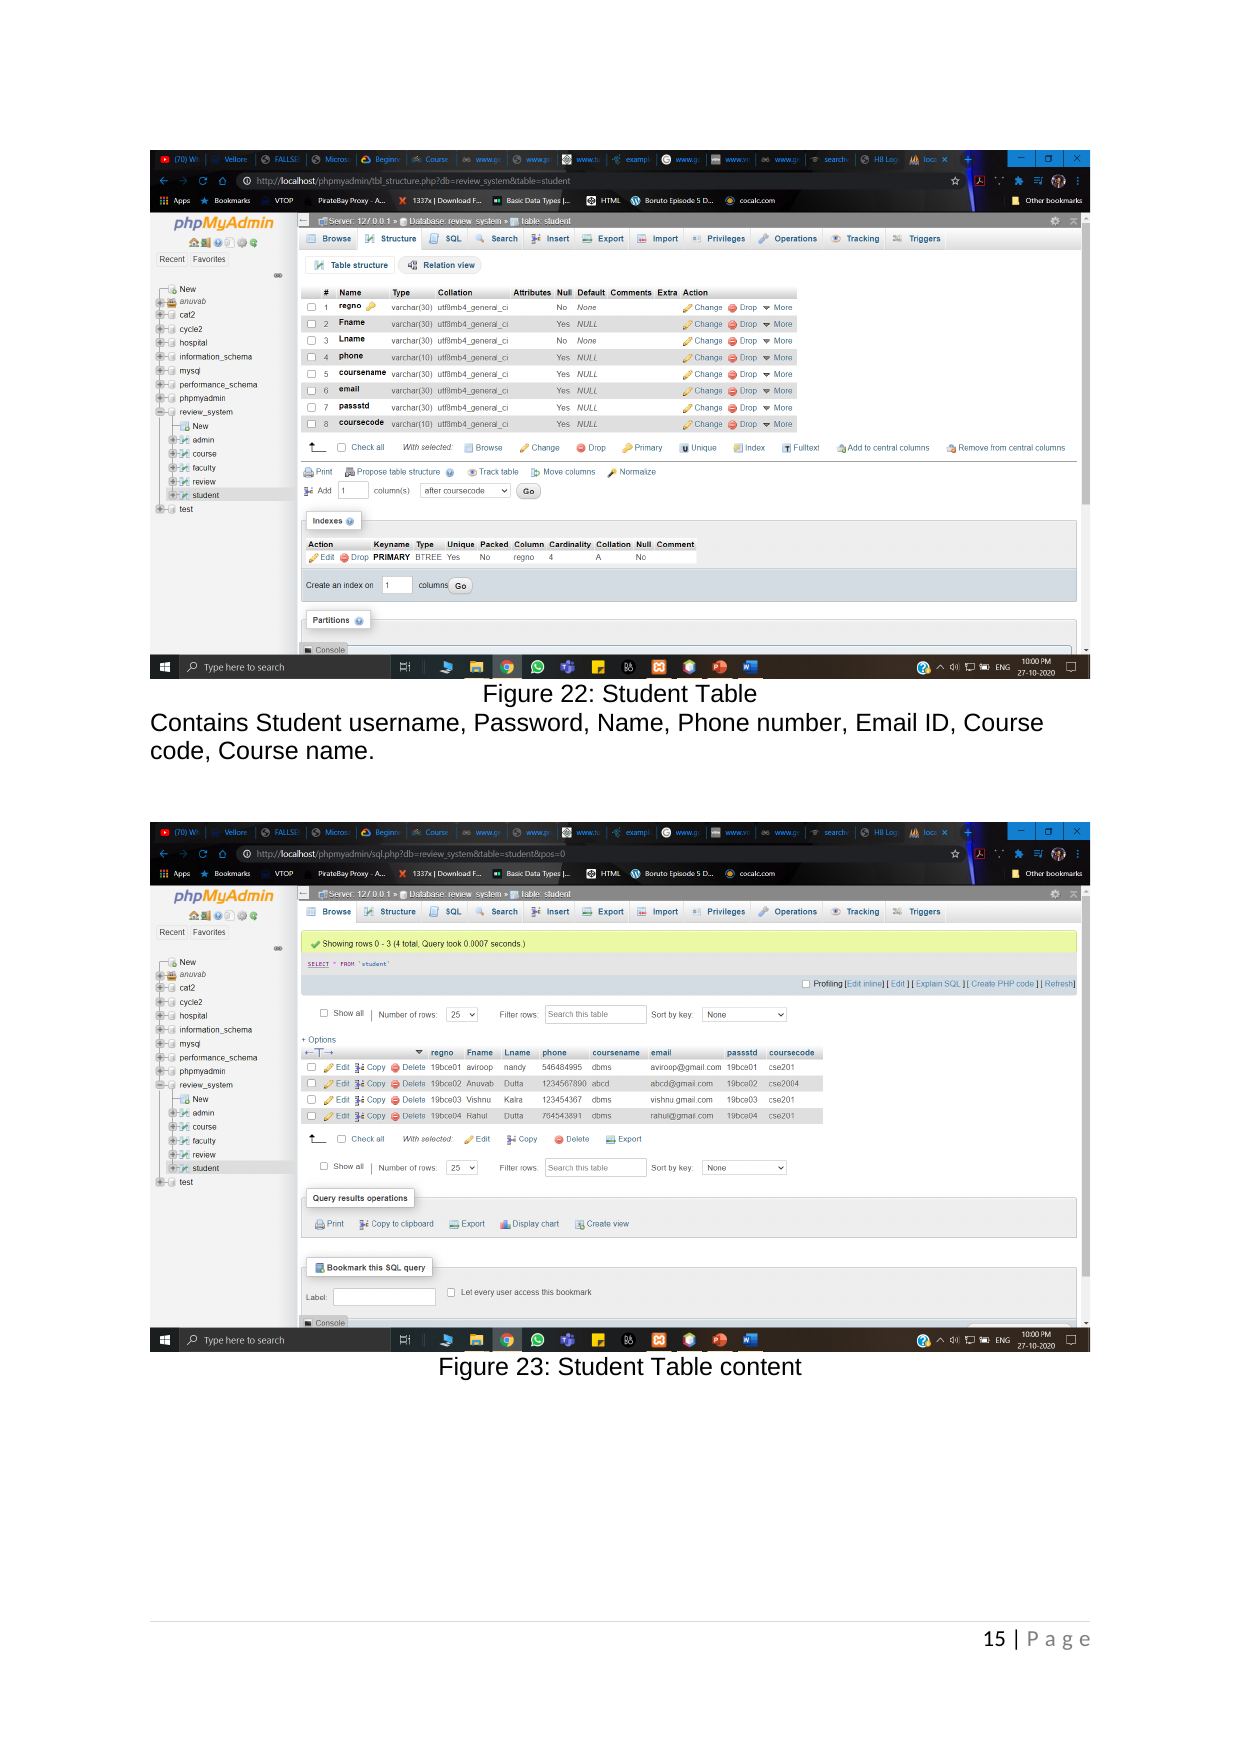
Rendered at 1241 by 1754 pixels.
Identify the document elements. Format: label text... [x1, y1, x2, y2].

picture [150, 822, 1091, 1352]
text Contains Student username, Password, Name, Phone number, Email ID, Course code, Course name. [150, 708, 1090, 765]
picture [150, 150, 1091, 679]
text Figure 23: Student Table content [150, 1352, 1090, 1380]
text Figure 22: Student Table [150, 679, 1090, 708]
